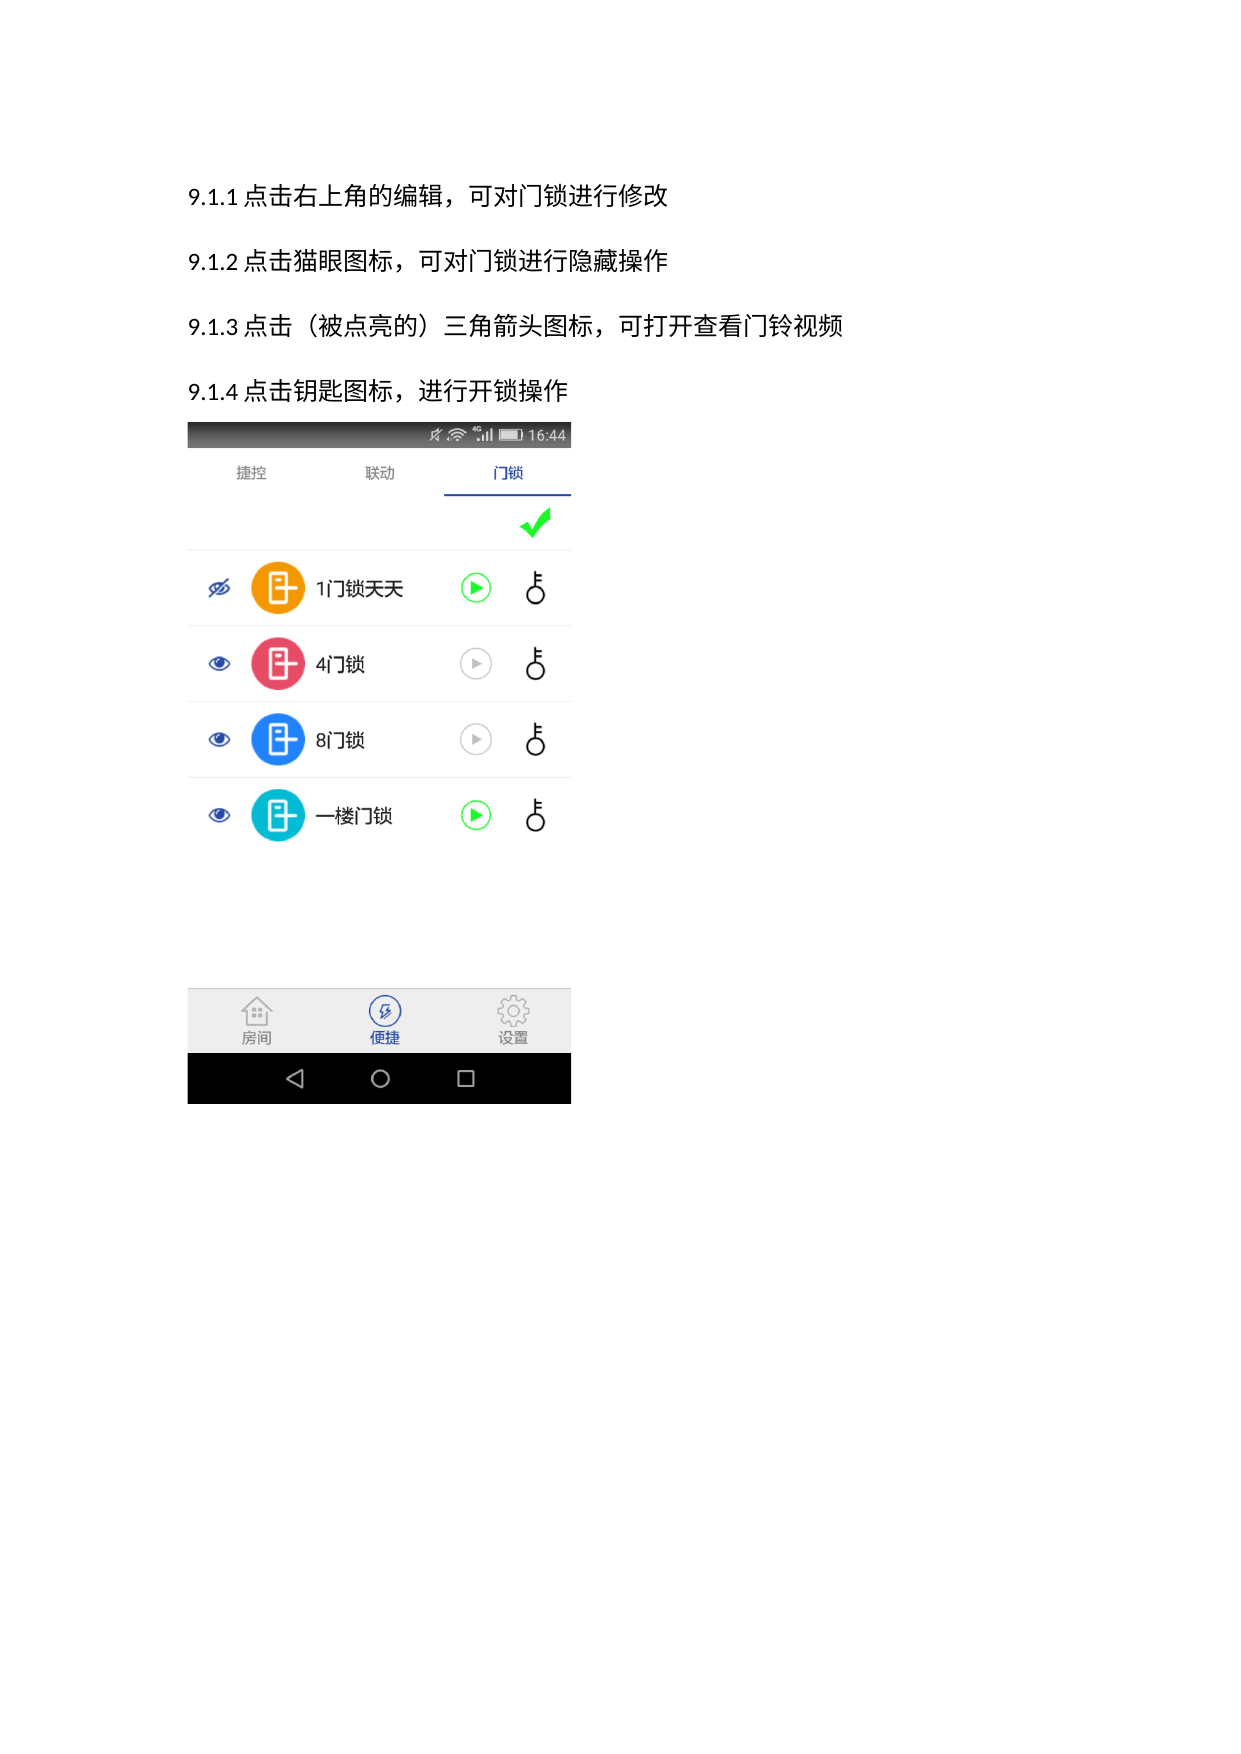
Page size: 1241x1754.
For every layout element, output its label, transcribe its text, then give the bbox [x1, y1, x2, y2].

list 9.1.1点击右上角的编辑，可对门锁进行修改 [187, 162, 1028, 227]
picture [187, 422, 572, 1104]
list 9.1.4点击钥匙图标，进行开锁操作 [187, 357, 1028, 422]
list 9.1.2点击猫眼图标，可对门锁进行隐藏操作 [187, 227, 1028, 292]
list 9.1.3点击（被点亮的）三角箭头图标，可打开查看门铃视频 [187, 292, 1028, 357]
